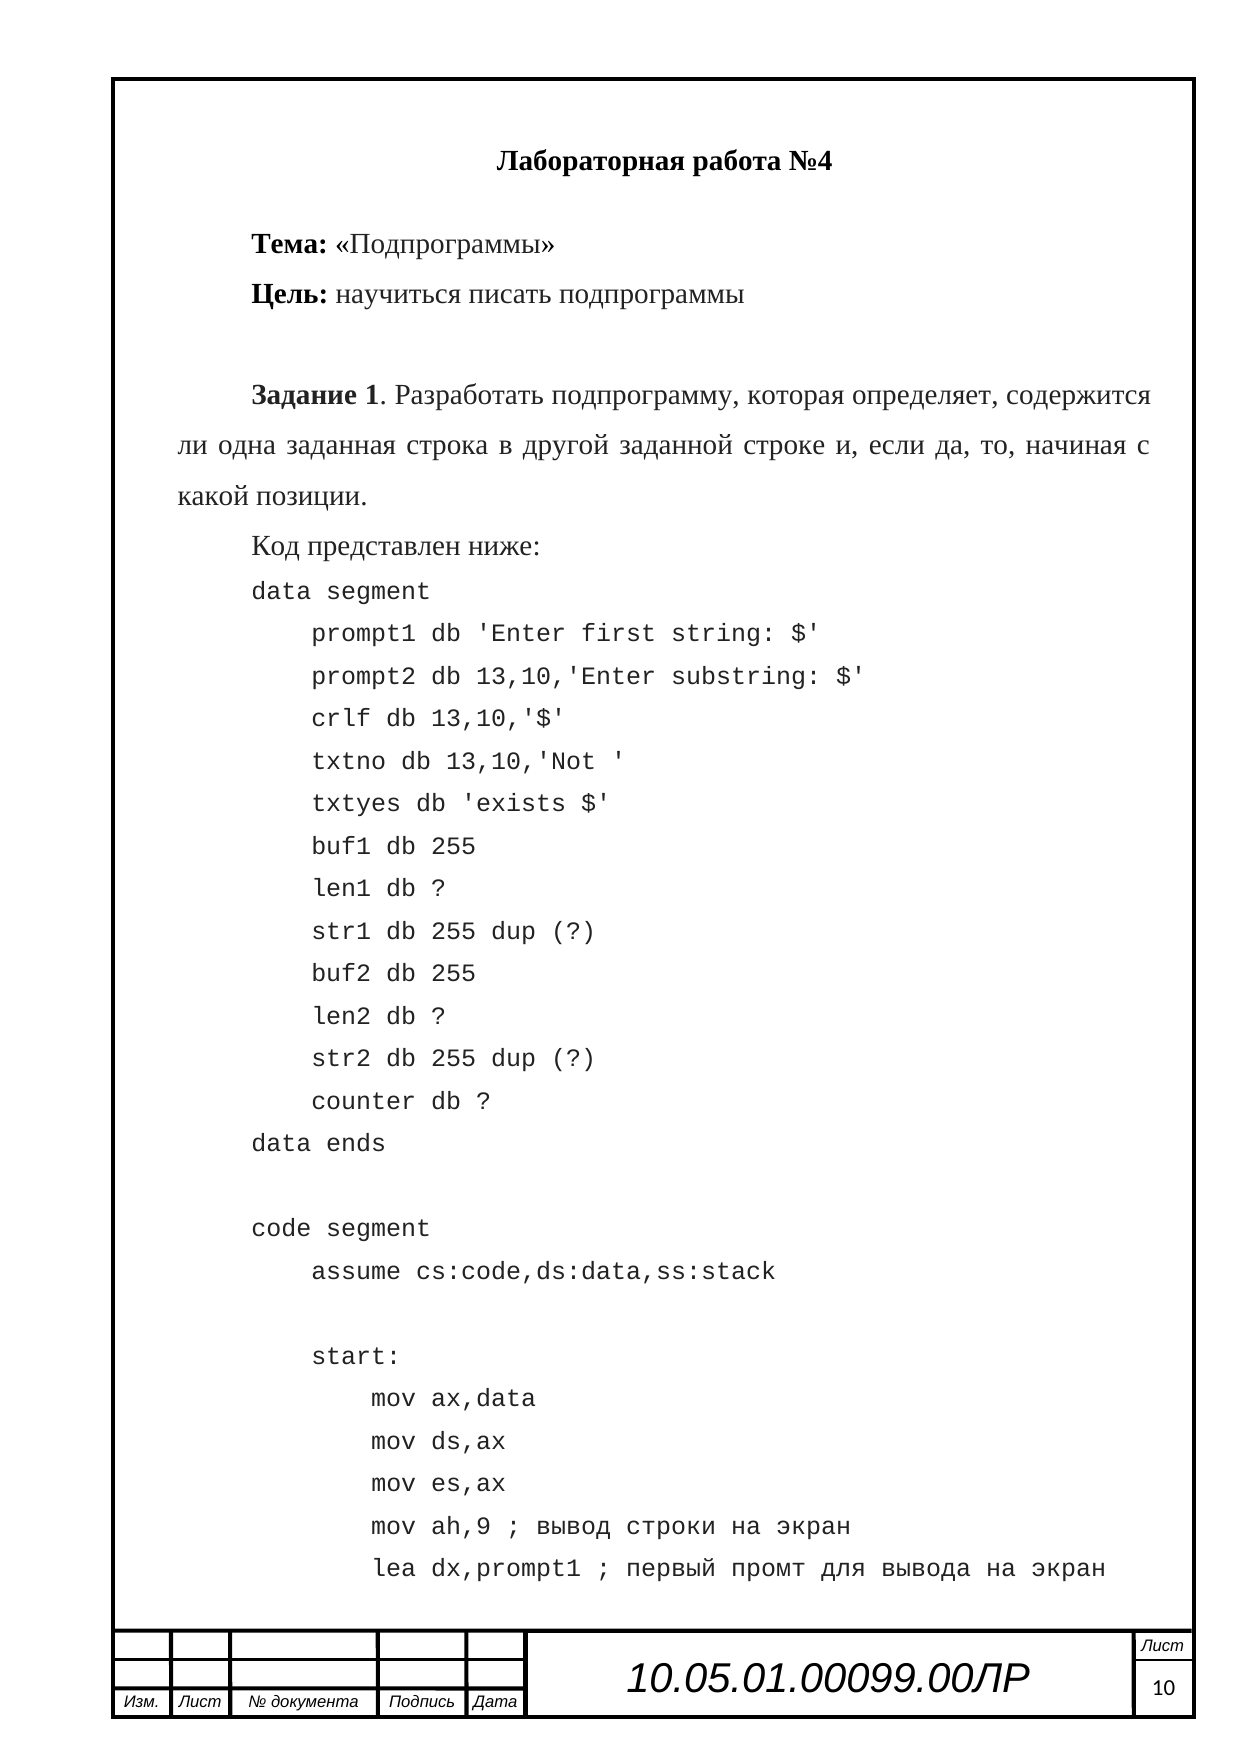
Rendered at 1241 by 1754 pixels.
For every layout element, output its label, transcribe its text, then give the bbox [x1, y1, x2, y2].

text data segment [177, 578, 1152, 607]
text code segment [177, 1216, 1152, 1244]
text counter db ? [177, 1088, 1152, 1117]
text data ends [177, 1131, 1152, 1159]
text crlf db 13,10,'$' [177, 706, 1152, 734]
text txtno db 13,10,'Not ' [177, 748, 1152, 777]
text mov ds,ax [177, 1428, 1152, 1457]
text mov es,ax [177, 1471, 1152, 1499]
text prompt1 db 'Enter first string: $' [177, 621, 1152, 649]
text len1 db ? [177, 876, 1152, 904]
text mov ax,data [177, 1386, 1152, 1414]
text Цель: научиться писать подпрограммы [177, 276, 1152, 310]
text buf2 db 255 [177, 961, 1152, 989]
text buf1 db 255 [177, 833, 1152, 862]
text lea dx,prompt1 ; первый промт для вывода на экран [177, 1556, 1152, 1584]
subtitle Лабораторная работа №4 [177, 143, 1152, 177]
text txtyes db 'exists $' [177, 791, 1152, 819]
text Тема: «Подпрограммы» [177, 226, 1152, 260]
text assume cs:code,ds:data,ss:stack [177, 1258, 1152, 1287]
text len2 db ? [177, 1003, 1152, 1032]
text Код представлен ниже: [177, 528, 1152, 562]
text prompt2 db 13,10,'Enter substring: $' [177, 663, 1152, 692]
text str2 db 255 dup (?) [177, 1046, 1152, 1074]
text mov ah,9 ; вывод строки на экран [177, 1513, 1152, 1542]
text start: [177, 1343, 1152, 1372]
text str1 db 255 dup (?) [177, 918, 1152, 947]
text Задание 1. Разработать подпрограмму, которая определяет, содержится ли одна заданная строка в другой заданной строке и, если да, то, начиная с какой позиции. [177, 377, 1152, 511]
